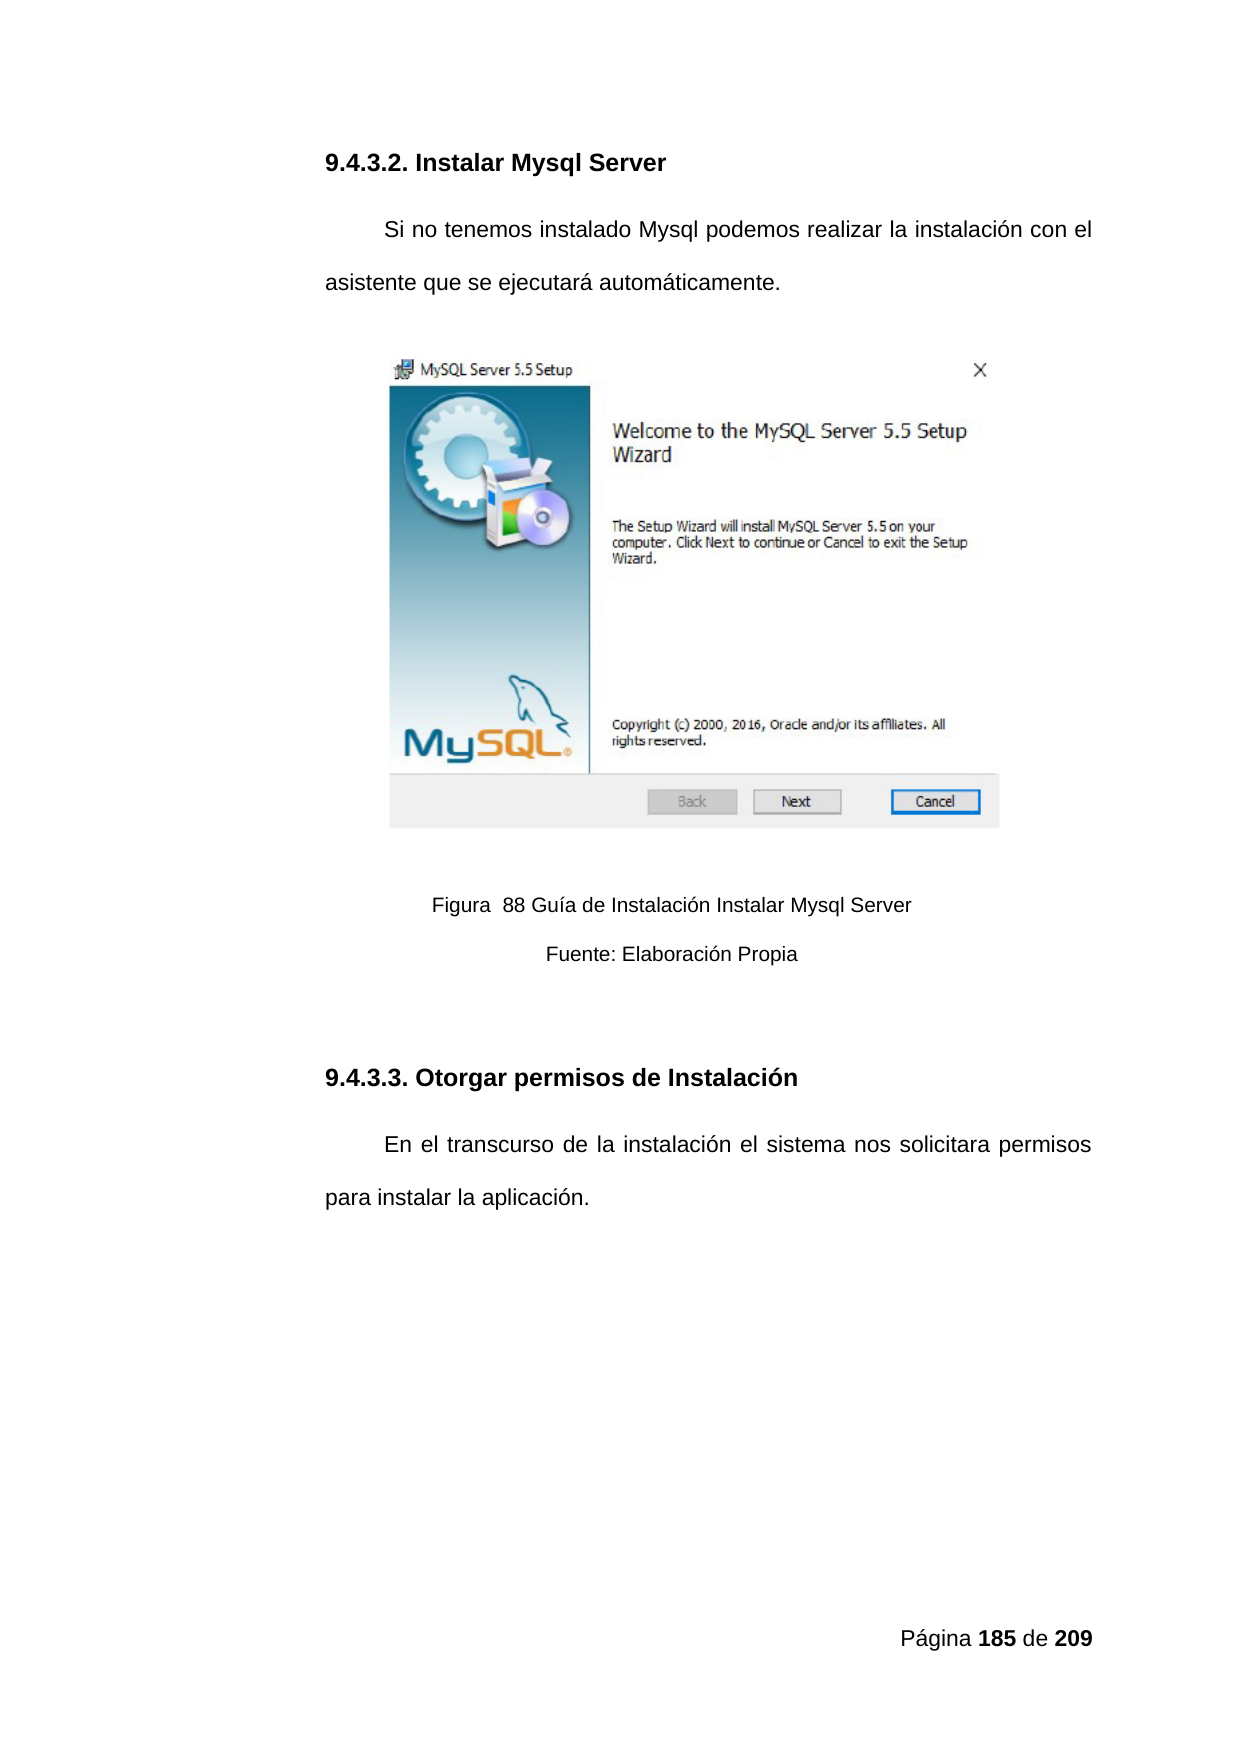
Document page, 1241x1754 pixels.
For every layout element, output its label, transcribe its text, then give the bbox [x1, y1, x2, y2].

text En el transcurso de la instalación el sistema nos solicitara permisos para instalar la aplicación. [325, 1131, 1092, 1211]
text 9.4.3.3. Otorgar permisos de Instalación [251, 1063, 1092, 1092]
text Fuente: Elaboración Propia [177, 941, 1092, 965]
text 9.4.3.2. Instalar Mysql Server [251, 148, 1092, 176]
picture [383, 346, 1013, 839]
text Si no tenemos instalado Mysql podemos realizar la instalación con el asistente que se ejecutará automáticamente. [325, 216, 1092, 295]
